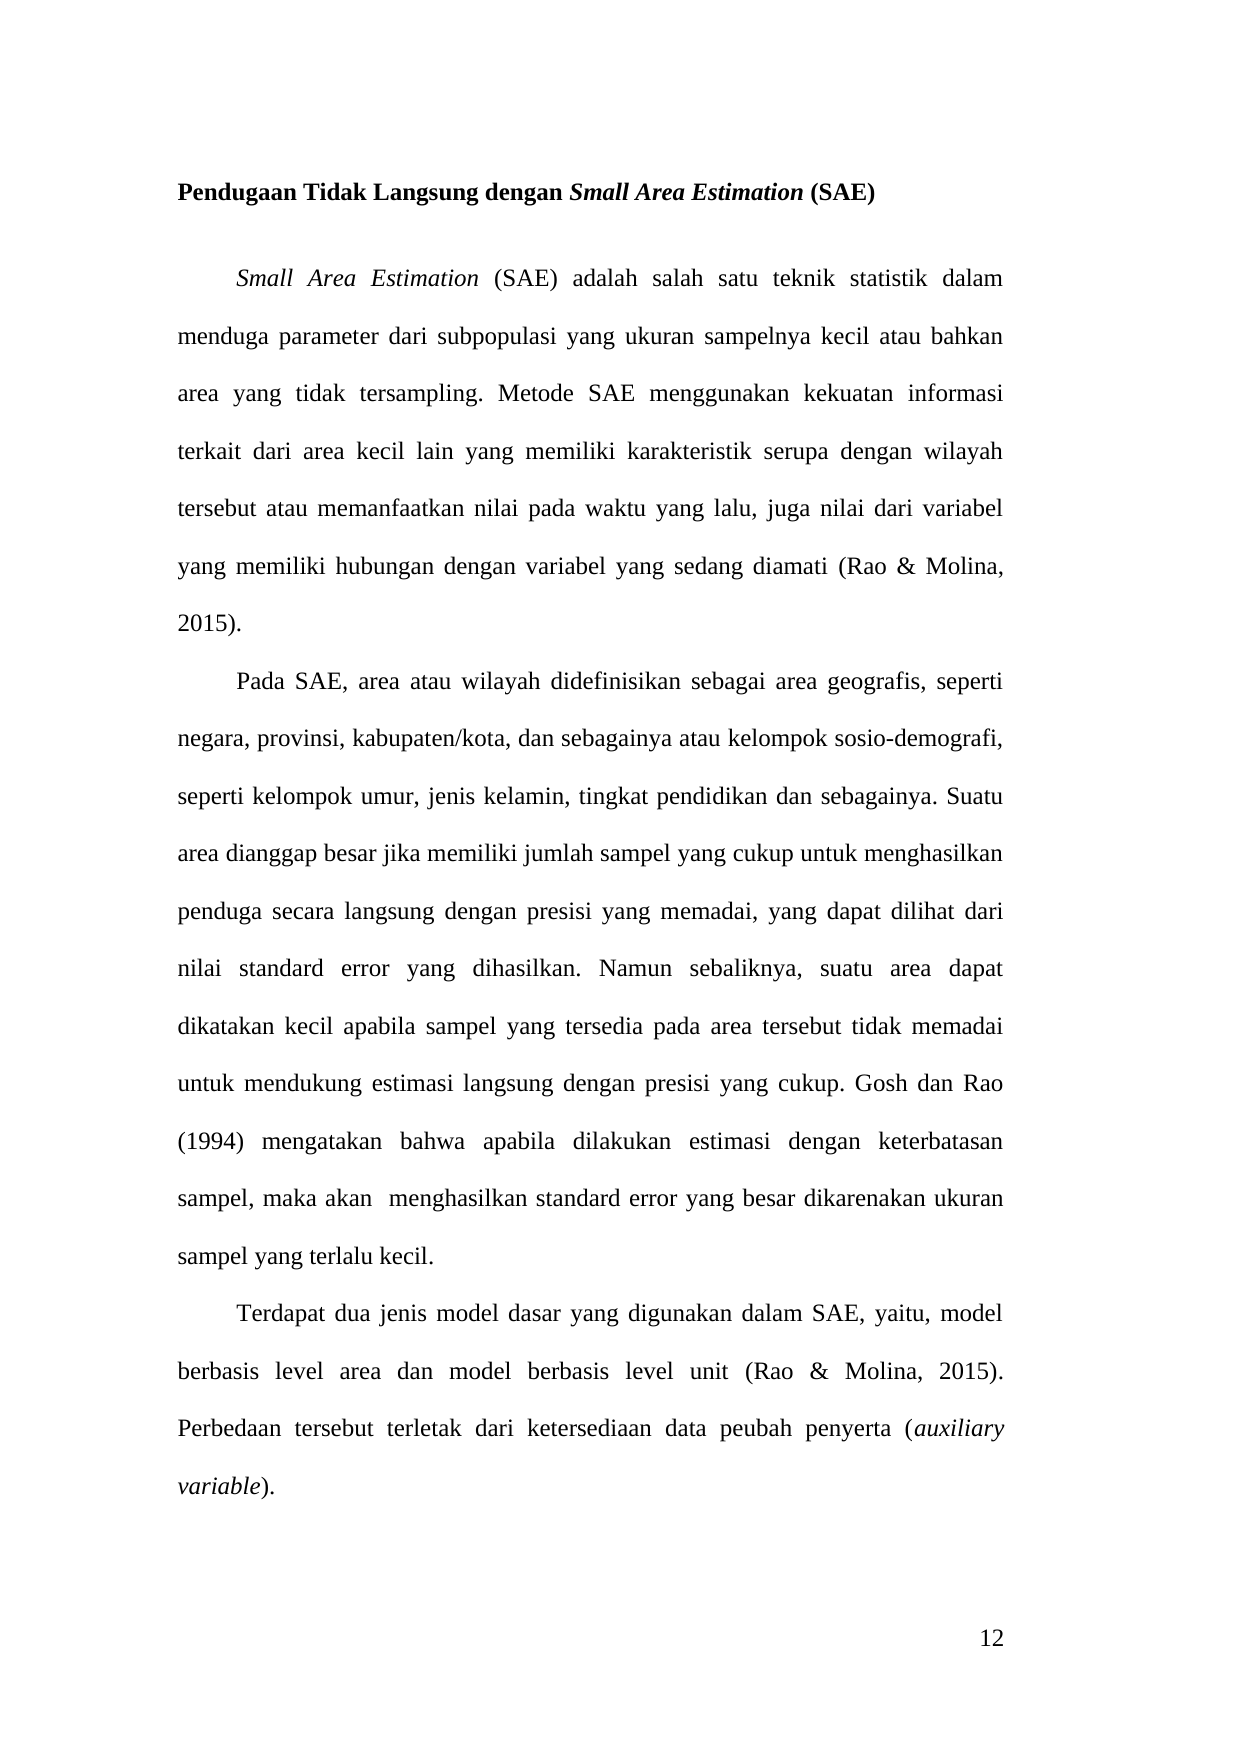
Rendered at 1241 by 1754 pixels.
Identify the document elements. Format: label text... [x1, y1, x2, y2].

text Small Area Estimation (SAE) adalah salah satu teknik statistik dalam menduga parameter dari subpopulasi yang ukuran sampelnya kecil atau bahkan area yang tidak tersampling. Metode SAE menggunakan kekuatan informasi terkait dari area kecil lain yang memiliki karakteristik serupa dengan wilayah tersebut atau memanfaatkan nilai pada waktu yang lalu, juga nilai dari variabel yang memiliki hubungan dengan variabel yang sedang diamati (Rao & Molina, 2015). [177, 263, 1004, 637]
text Terdapat dua jenis model dasar yang digunakan dalam SAE, yaitu, model berbasis level area dan model berbasis level unit (Rao & Molina, 2015). Perbedaan tersebut terletak dari ketersediaan data peubah penyerta (auxiliary variable). [177, 1298, 1004, 1500]
text Pendugaan Tidak Langsung dengan Small Area Estimation (SAE) [177, 177, 1004, 206]
text Pada SAE, area atau wilayah didefinisikan sebagai area geografis, seperti negara, provinsi, kabupaten/kota, dan sebagainya atau kelompok sosio-demografi, seperti kelompok umur, jenis kelamin, tingkat pendidikan dan sebagainya. Suatu area dianggap besar jika memiliki jumlah sampel yang cukup untuk menghasilkan penduga secara langsung dengan presisi yang memadai, yang dapat dilihat dari nilai standard error yang dihasilkan. Namun sebaliknya, suatu area dapat dikatakan kecil apabila sampel yang tersedia pada area tersebut tidak memadai untuk mendukung estimasi langsung dengan presisi yang cukup. Gosh dan Rao (1994) mengatakan bahwa apabila dilakukan estimasi dengan keterbatasan sampel, maka akan menghasilkan standard error yang besar dikarenakan ukuran sampel yang terlalu kecil. [177, 666, 1004, 1270]
